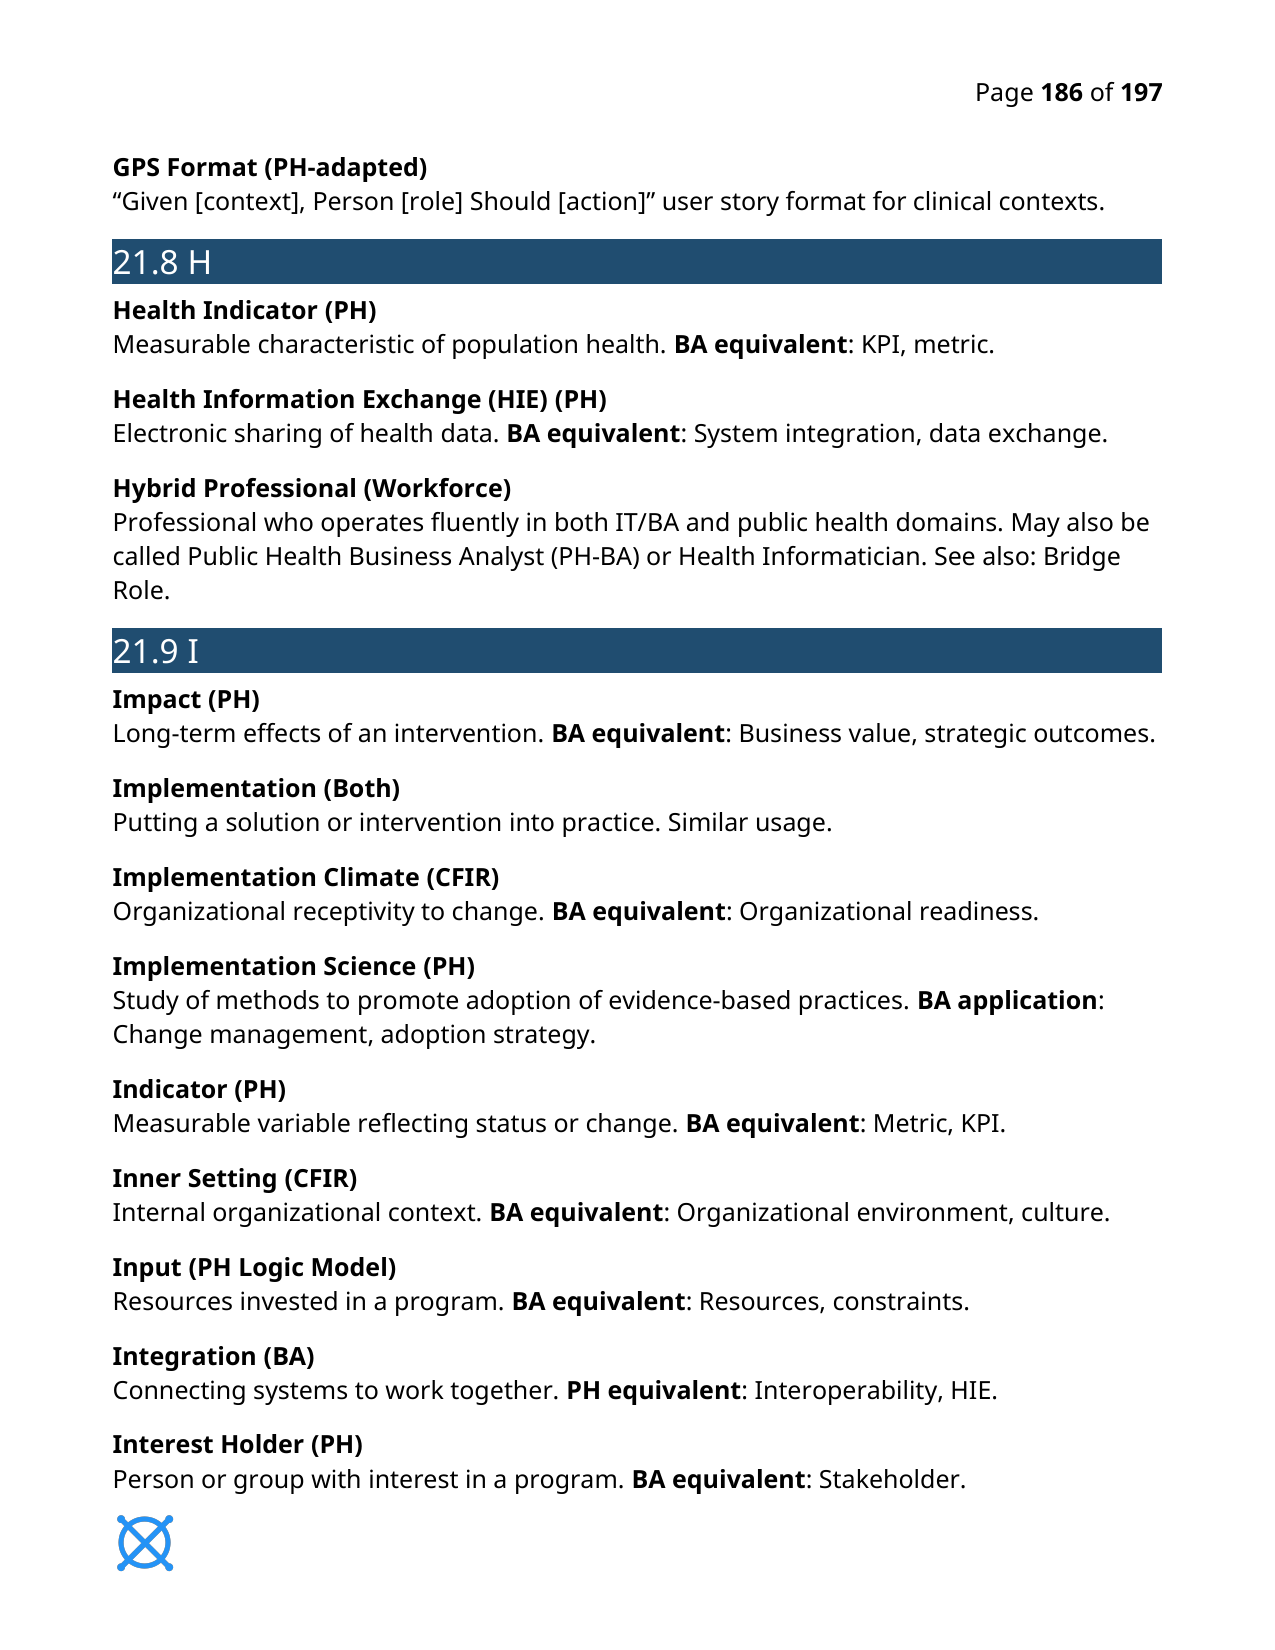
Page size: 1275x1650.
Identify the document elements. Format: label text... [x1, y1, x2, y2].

text Electronic sharing of health data. BA equivalent: System integration, data exchange. [112, 416, 1162, 450]
text Person or group with interest in a program. BA equivalent: Stakeholder. [112, 1461, 1162, 1495]
text Hybrid Professional (Workforce) [112, 471, 1162, 505]
text Putting a solution or intervention into practice. Similar usage. [112, 804, 1162, 838]
subtitle I [112, 628, 1162, 673]
text Professional who operates fluently in both IT/BA and public health domains. May also be called Public Health Business Analyst (PH-BA) or Health Informatician. See also: Bridge Role. [112, 505, 1162, 607]
subtitle H [112, 239, 1162, 284]
text Integration (BA) [112, 1338, 1162, 1372]
text Long-term effects of an intervention. BA equivalent: Business value, strategic outcomes. [112, 716, 1162, 749]
text Health Indicator (PH) [112, 293, 1162, 327]
text Study of methods to promote adoption of evidence-based practices. BA application: Change management, adoption strategy. [112, 982, 1162, 1051]
text Internal organizational context. BA equivalent: Organizational environment, culture. [112, 1194, 1162, 1228]
text Implementation Science (PH) [112, 948, 1162, 982]
text Implementation (Both) [112, 770, 1162, 804]
text Implementation Climate (CFIR) [112, 859, 1162, 893]
text Interest Holder (PH) [112, 1427, 1162, 1461]
text Connecting systems to work together. PH equivalent: Interoperability, HIE. [112, 1372, 1162, 1406]
text GPS Format (PH-adapted) [112, 150, 1162, 184]
text Resources invested in a program. BA equivalent: Resources, constraints. [112, 1283, 1162, 1317]
text Organizational receptivity to change. BA equivalent: Organizational readiness. [112, 893, 1162, 927]
picture [112, 1511, 177, 1575]
text Input (PH Logic Model) [112, 1249, 1162, 1283]
text “Given [context], Person [role] Should [action]” user story format for clinical contexts. [112, 184, 1162, 218]
text Indicator (PH) [112, 1071, 1162, 1105]
text Measurable variable reflecting status or change. BA equivalent: Metric, KPI. [112, 1105, 1162, 1139]
text Measurable characteristic of population health. BA equivalent: KPI, metric. [112, 327, 1162, 361]
text Inner Setting (CFIR) [112, 1160, 1162, 1194]
text Health Information Exchange (HIE) (PH) [112, 382, 1162, 416]
text Impact (PH) [112, 681, 1162, 716]
